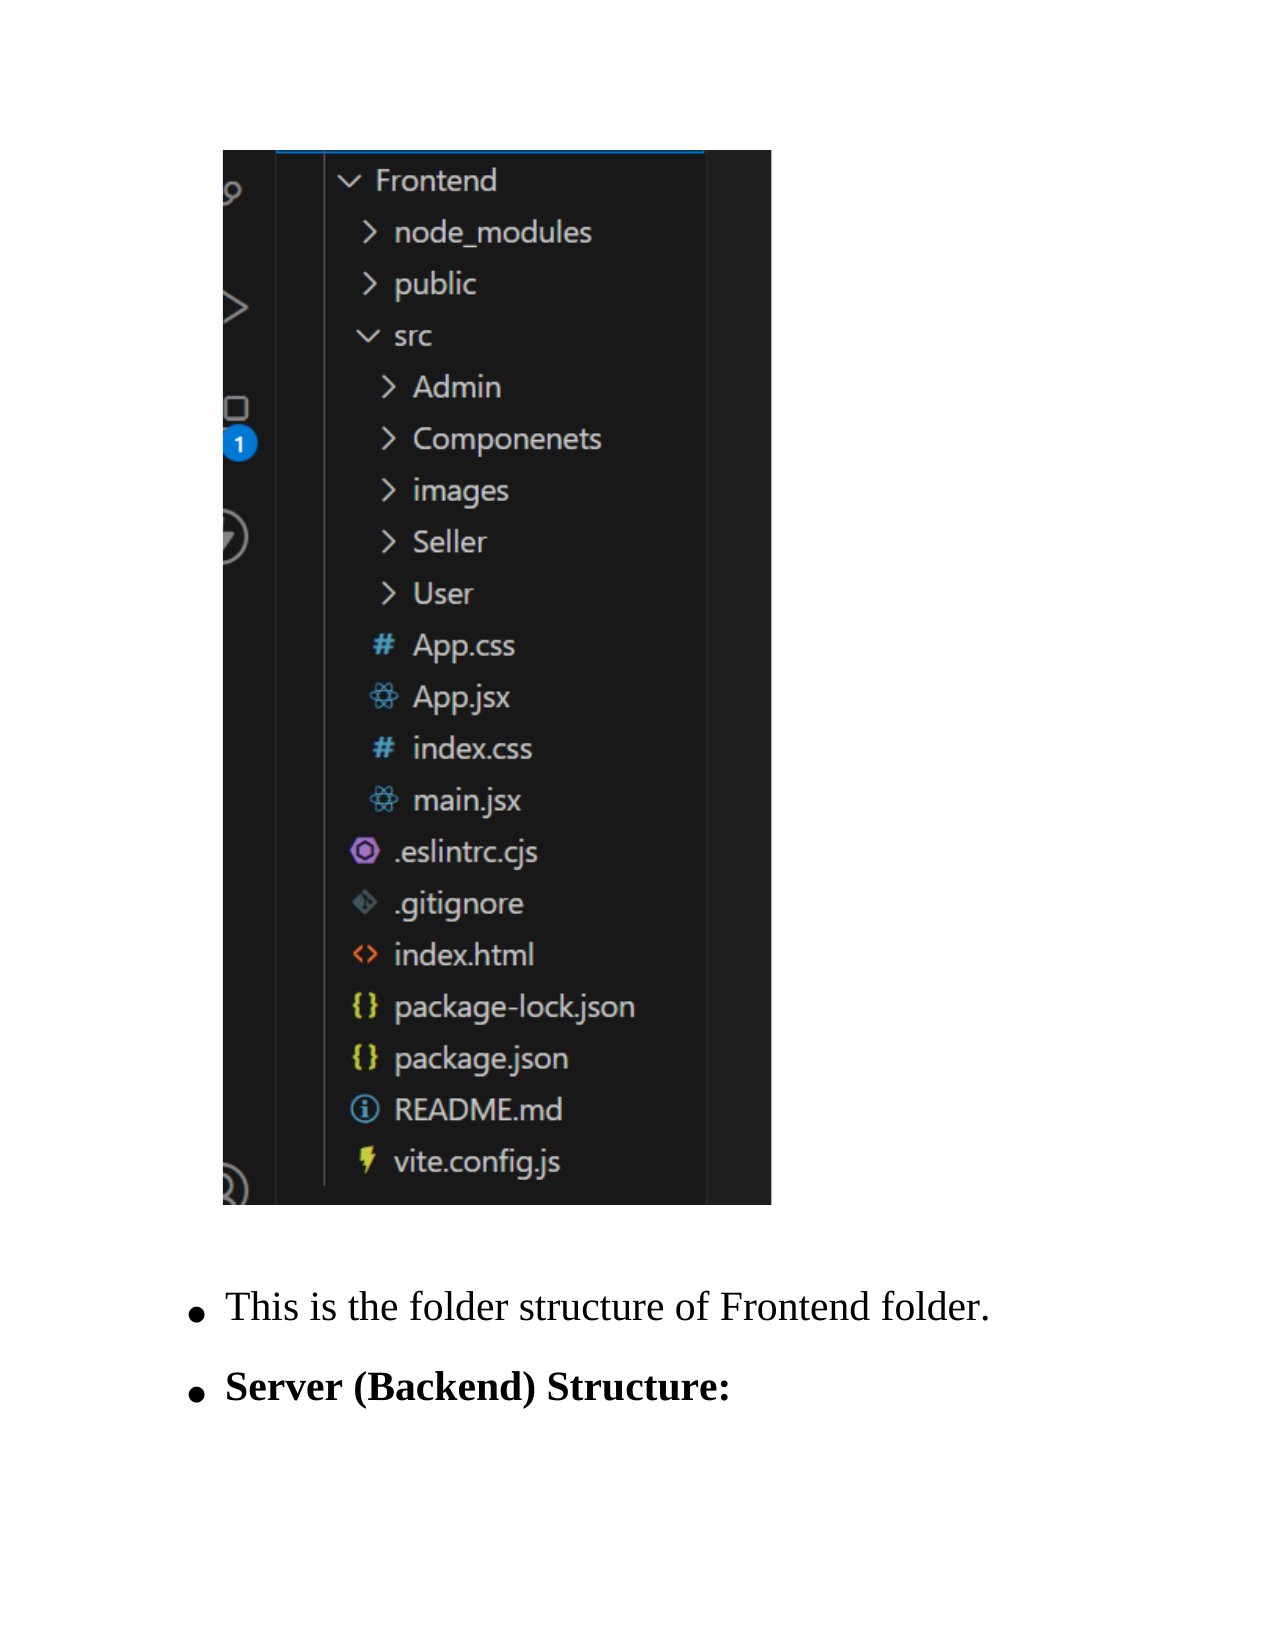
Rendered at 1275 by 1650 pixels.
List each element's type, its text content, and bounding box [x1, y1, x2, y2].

picture [222, 150, 772, 1205]
list Server (Backend) Structure: [187, 1362, 1125, 1413]
list This is the folder structure of Frontend folder. [187, 1282, 1125, 1333]
